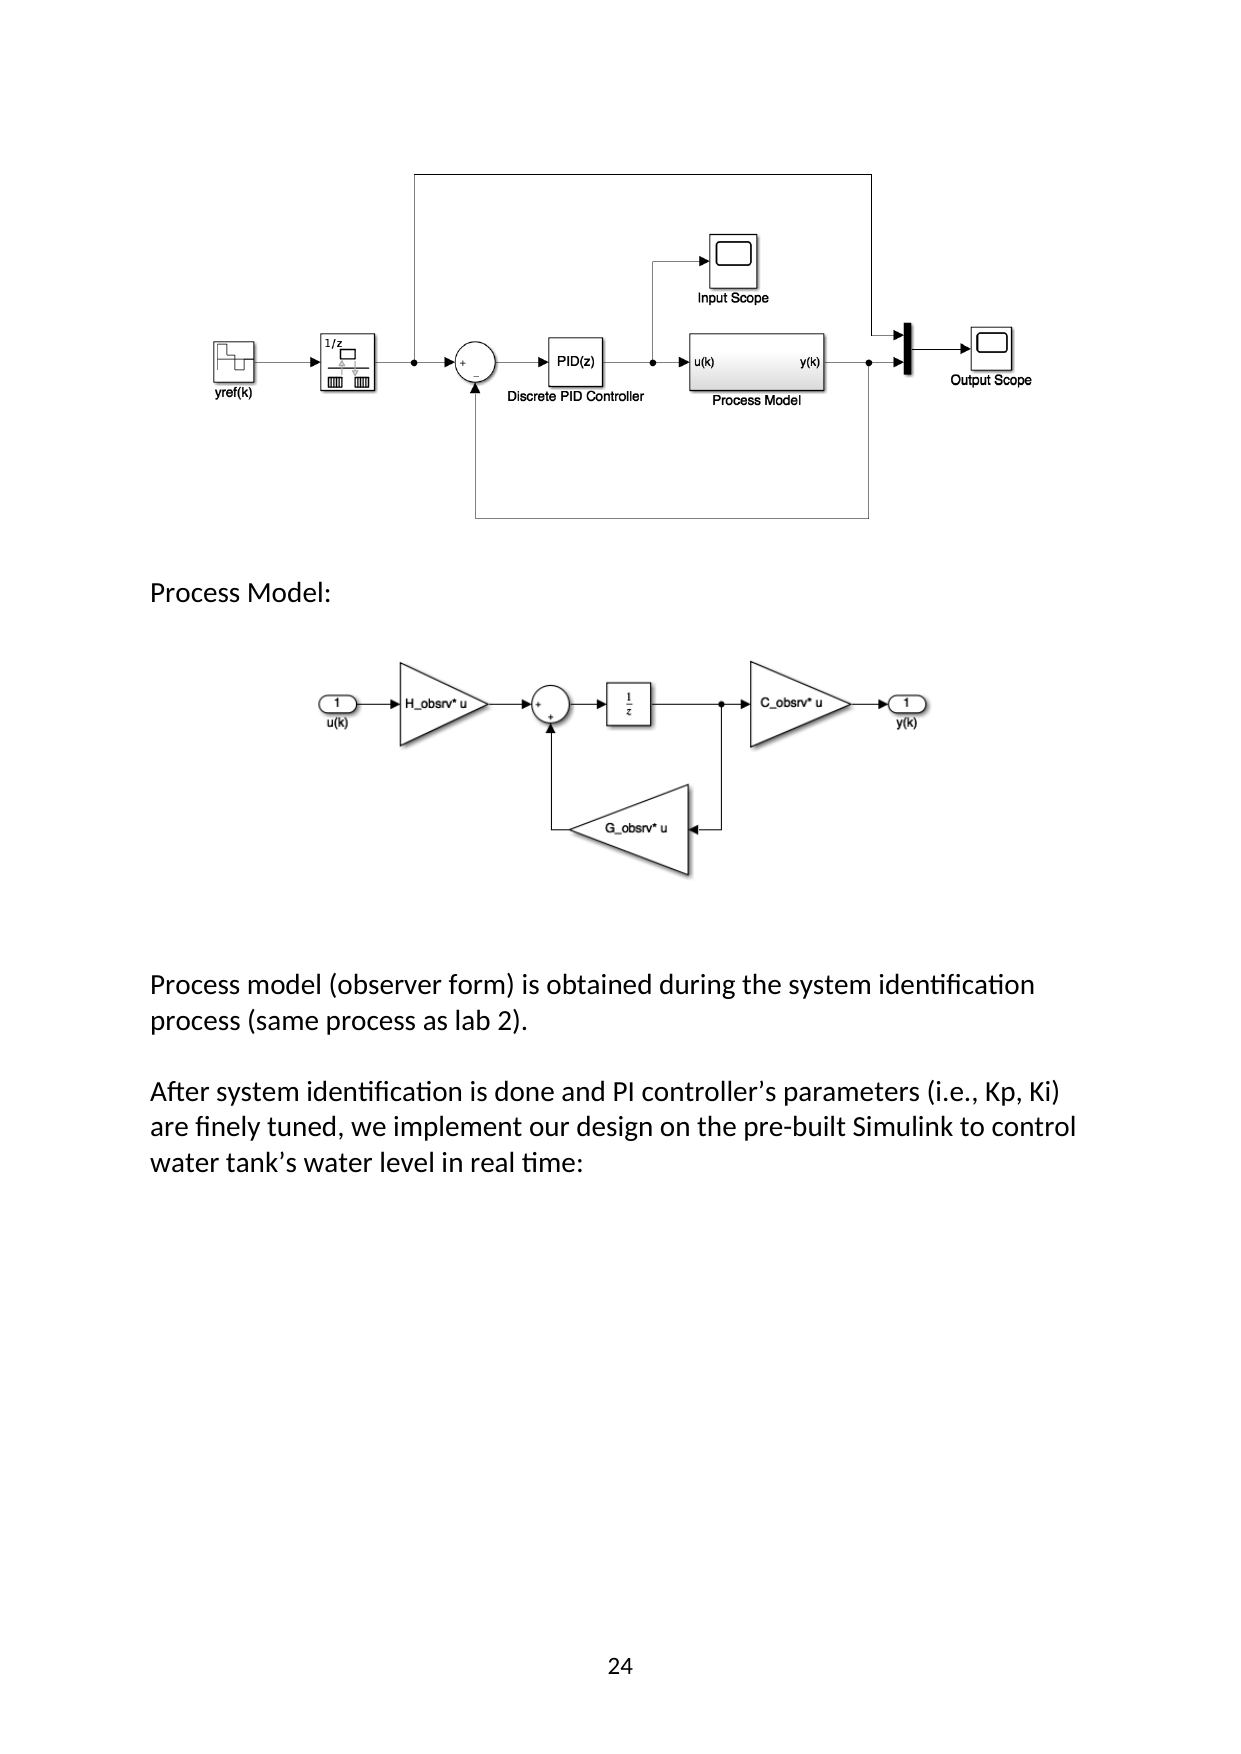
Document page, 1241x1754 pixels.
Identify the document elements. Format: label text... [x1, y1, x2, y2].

picture [203, 150, 1037, 539]
text Process Model: [150, 574, 1090, 610]
text After system identification is done and PI controller’s parameters (i.e., Kp, Ki) are finely tuned, we implement our design on the pre-built Simulink to control water tank’s water level in real time: [150, 1073, 1090, 1180]
picture [308, 641, 942, 891]
text Process model (observer form) is obtained during the system identification process (same process as lab 2). [150, 966, 1090, 1037]
